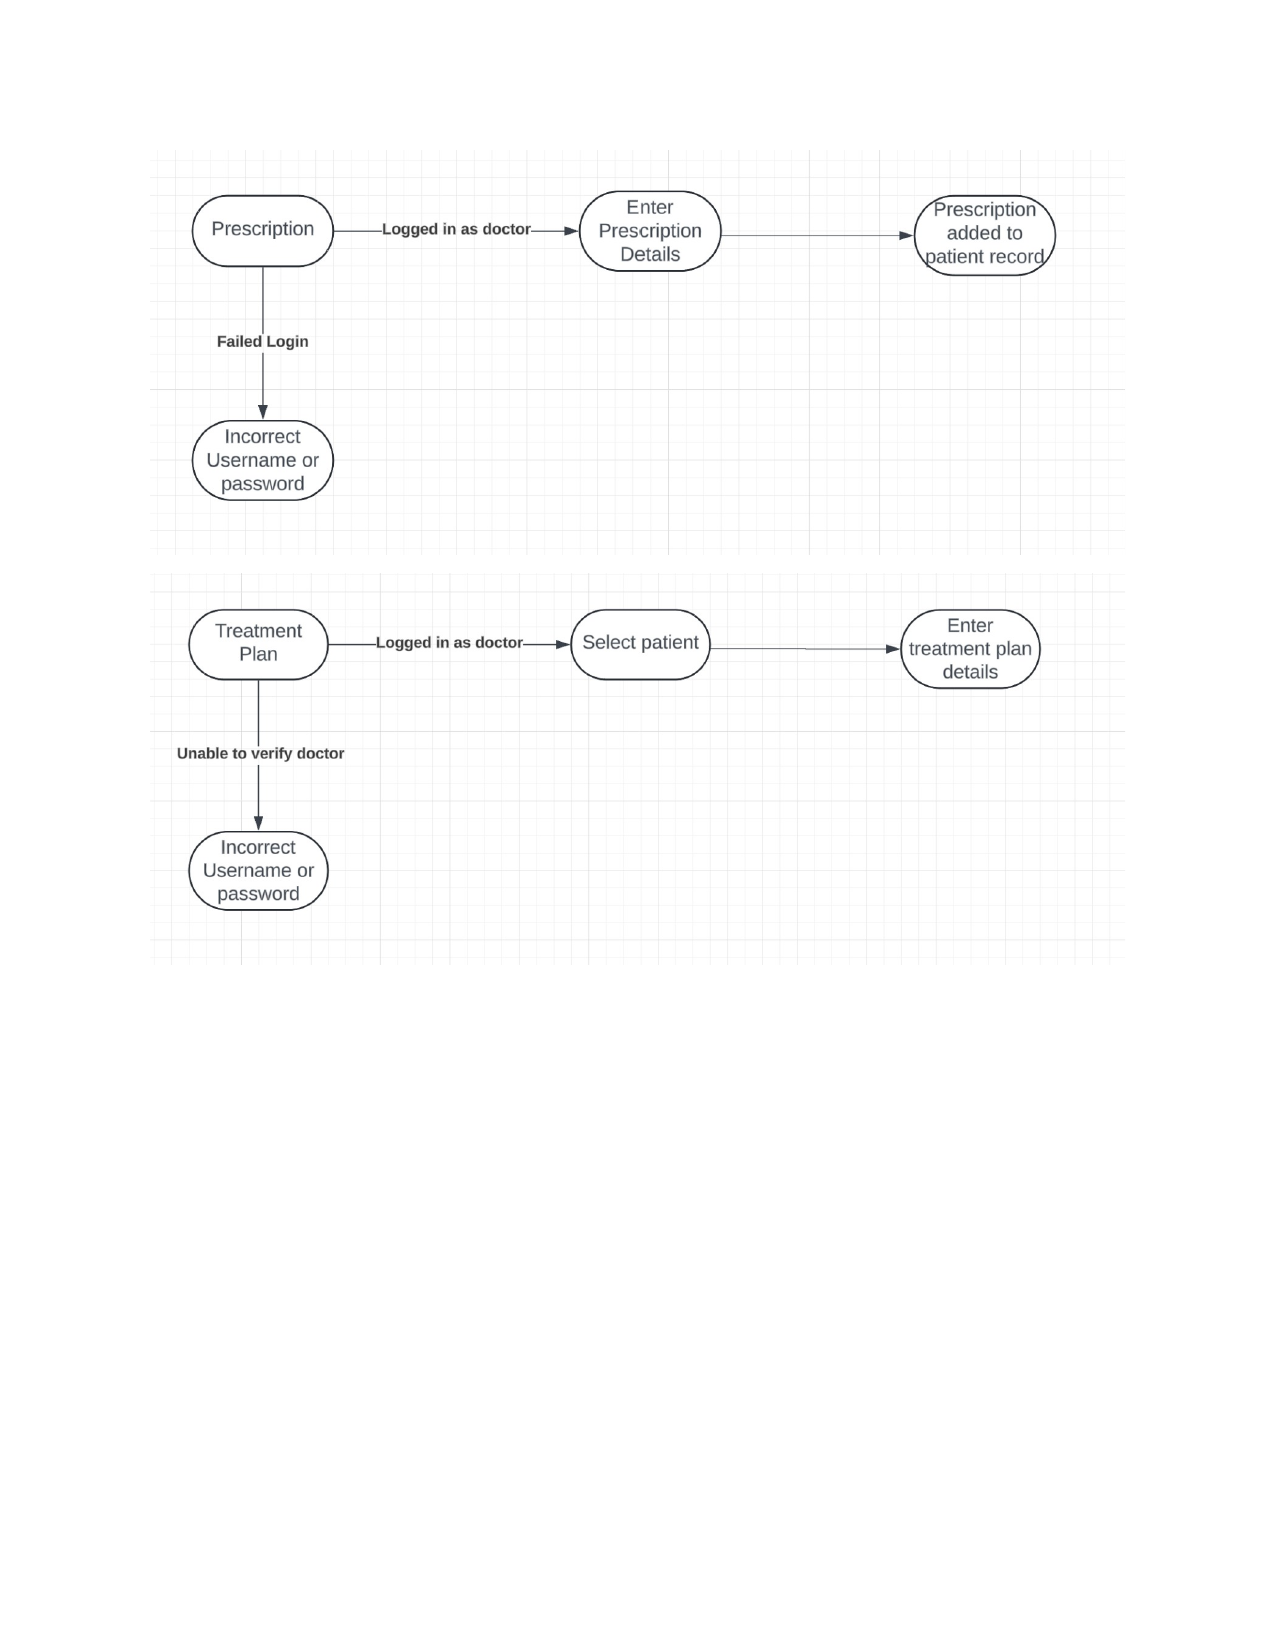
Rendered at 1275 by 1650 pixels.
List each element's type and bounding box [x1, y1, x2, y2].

picture [150, 150, 1125, 555]
picture [150, 573, 1125, 965]
